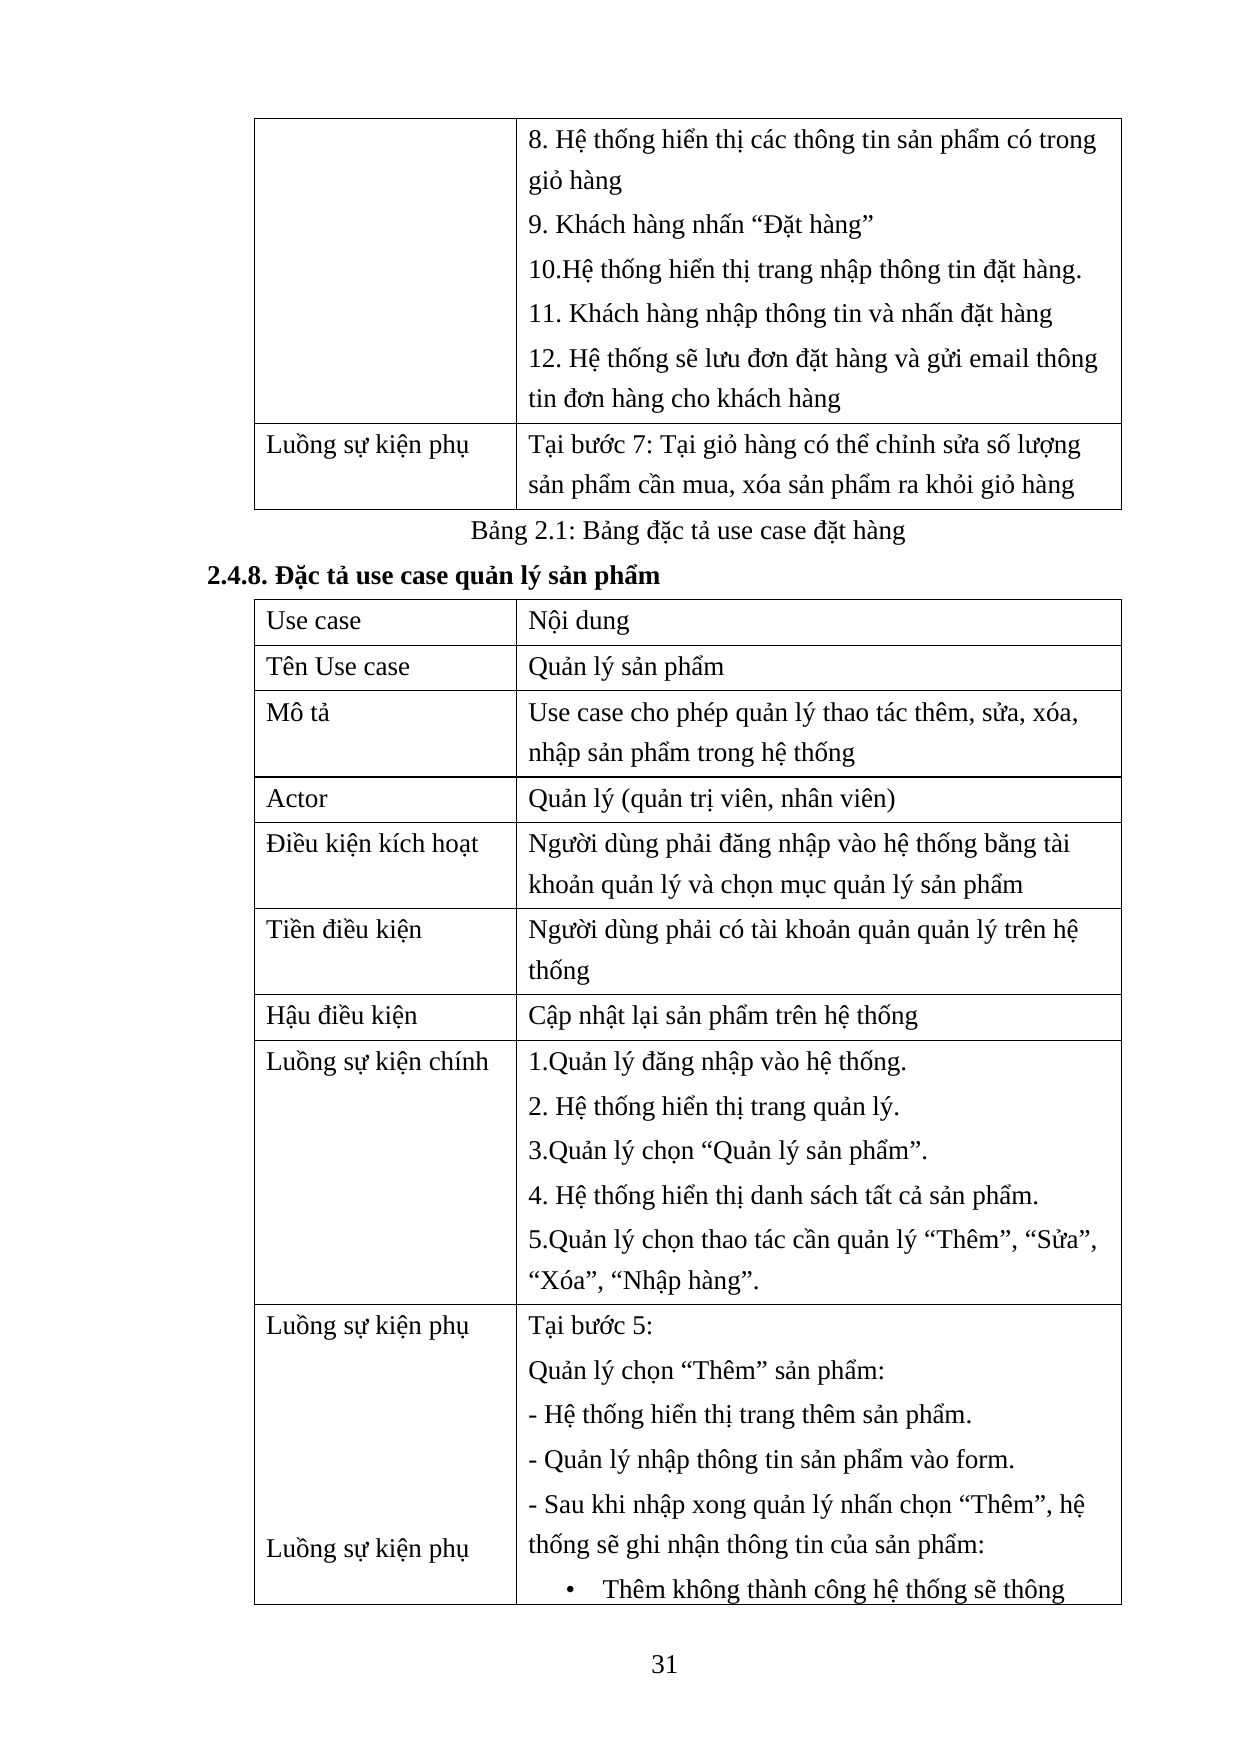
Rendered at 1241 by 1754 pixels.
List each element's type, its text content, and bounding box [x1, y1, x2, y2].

table_cell Tiền điều kiện [255, 909, 516, 994]
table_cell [255, 119, 516, 423]
table_cell Luồng sự kiện chính [255, 1041, 516, 1304]
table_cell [255, 1305, 516, 1604]
table_cell Luồng sự kiện phụ [255, 424, 516, 509]
table_cell Quản lý (quản trị viên, nhân viên) [517, 778, 1121, 822]
table_cell Use case cho phép quản lý thao tác thêm, sửa, xóa, nhập sản phẩm trong hệ thống [517, 691, 1121, 776]
table_header Nội dung [517, 600, 1121, 645]
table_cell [517, 119, 1121, 423]
table_cell Cập nhật lại sản phẩm trên hệ thống [517, 995, 1121, 1040]
table_cell Người dùng phải có tài khoản quản quản lý trên hệ thống [517, 909, 1121, 994]
table_cell Tên Use case [255, 646, 516, 690]
table_cell Người dùng phải đăng nhập vào hệ thống bằng tài khoản quản lý và chọn mục quản lý sản phẩm [517, 823, 1121, 908]
subtitle Đặc tả use case quản lý sản phẩm [207, 559, 1122, 590]
list Bảng đặc tả use case đặt hàng [207, 514, 1122, 545]
table_cell Quản lý sản phẩm [517, 646, 1121, 690]
table_header Use case [255, 600, 516, 645]
table_cell 1.Quản lý đăng nhập vào hệ thống. 2. Hệ thống hiển thị trang quản lý. 3.Quản lý chọn “Quản lý sản phẩm”. 4. Hệ thống hiển thị danh sách tất cả sản phẩm. 5.Quản lý chọn thao tác cần quản lý “Thêm”, “Sửa”, “Xóa”, “Nhập hàng”. [517, 1041, 1121, 1304]
table_cell Mô tả [255, 691, 516, 776]
table_cell Điều kiện kích hoạt [255, 823, 516, 908]
table_cell Actor [255, 778, 516, 822]
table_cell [517, 1305, 1121, 1604]
table_cell Tại bước 7: Tại giỏ hàng có thể chỉnh sửa số lượng sản phẩm cần mua, xóa sản phẩm ra khỏi giỏ hàng [517, 424, 1121, 509]
table_cell Hậu điều kiện [255, 995, 516, 1040]
